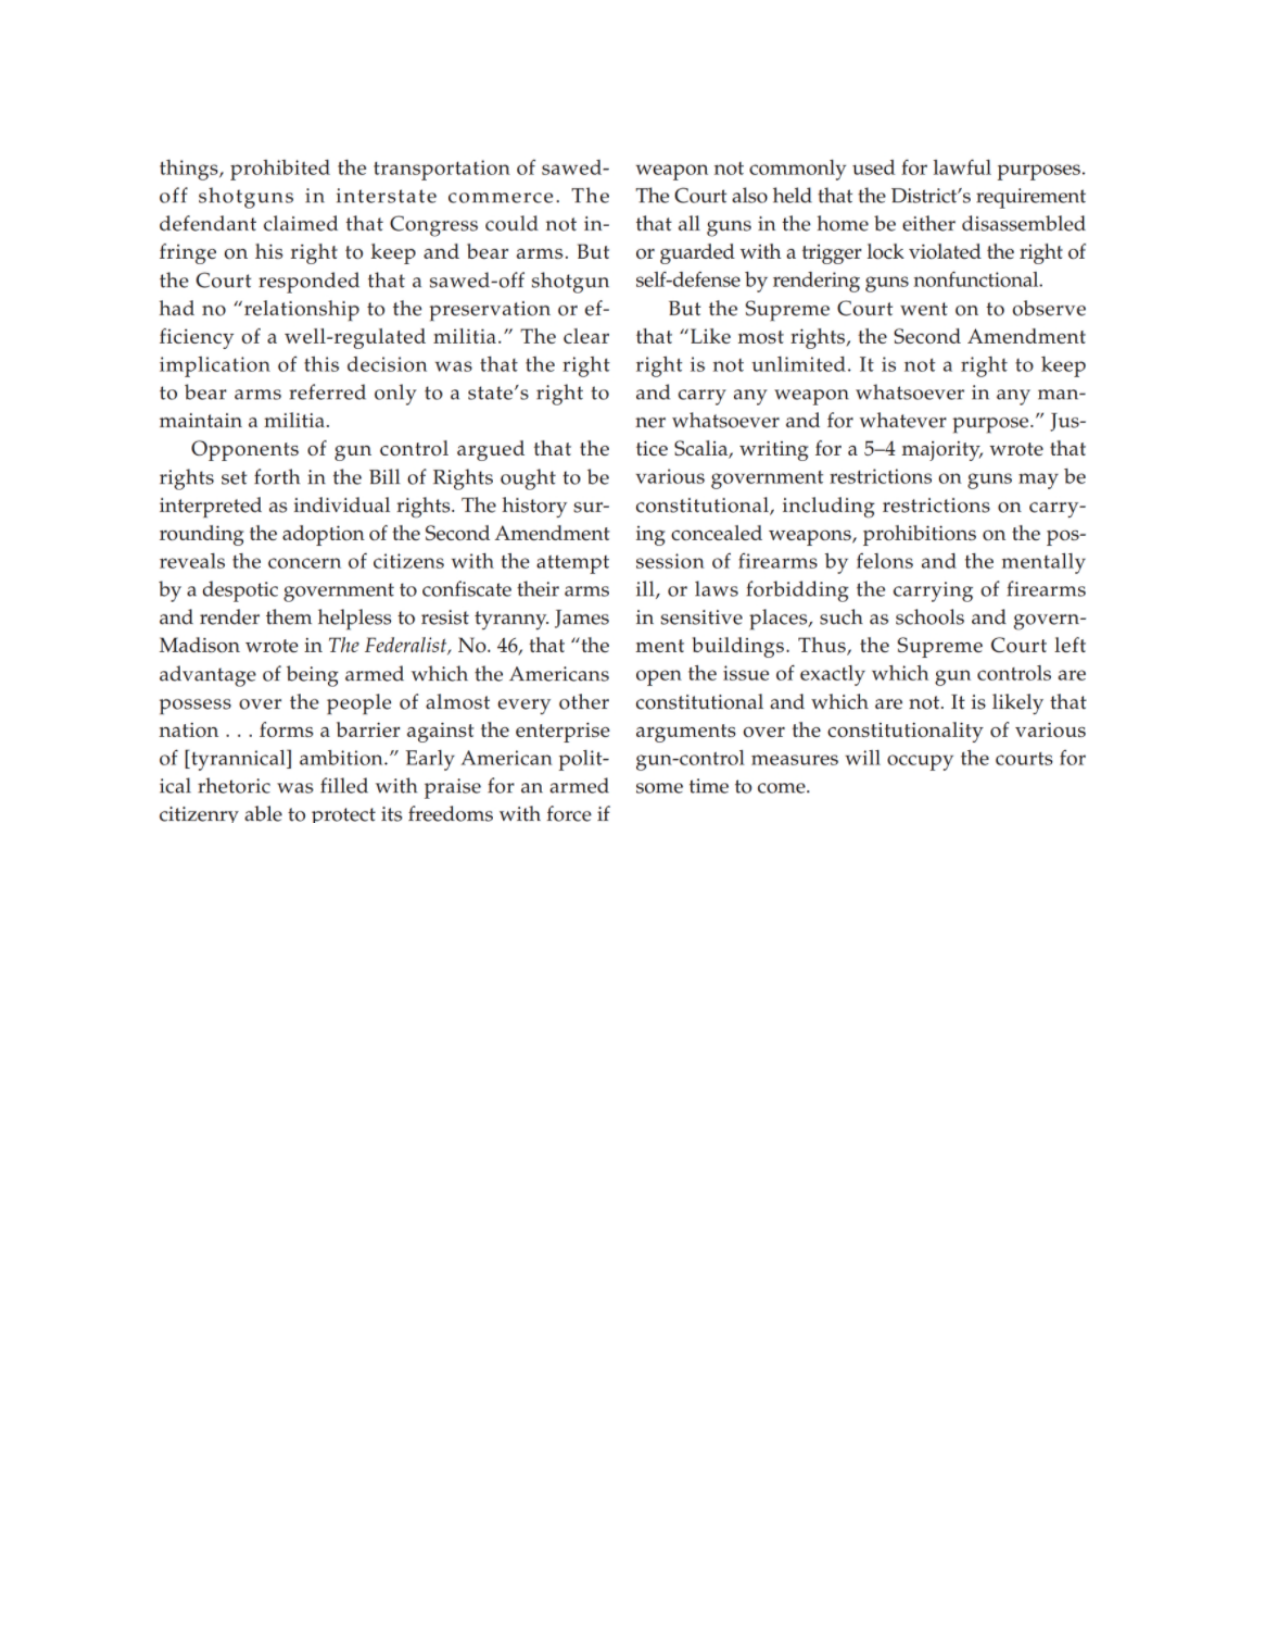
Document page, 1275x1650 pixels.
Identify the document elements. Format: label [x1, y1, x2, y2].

picture [150, 150, 1125, 823]
